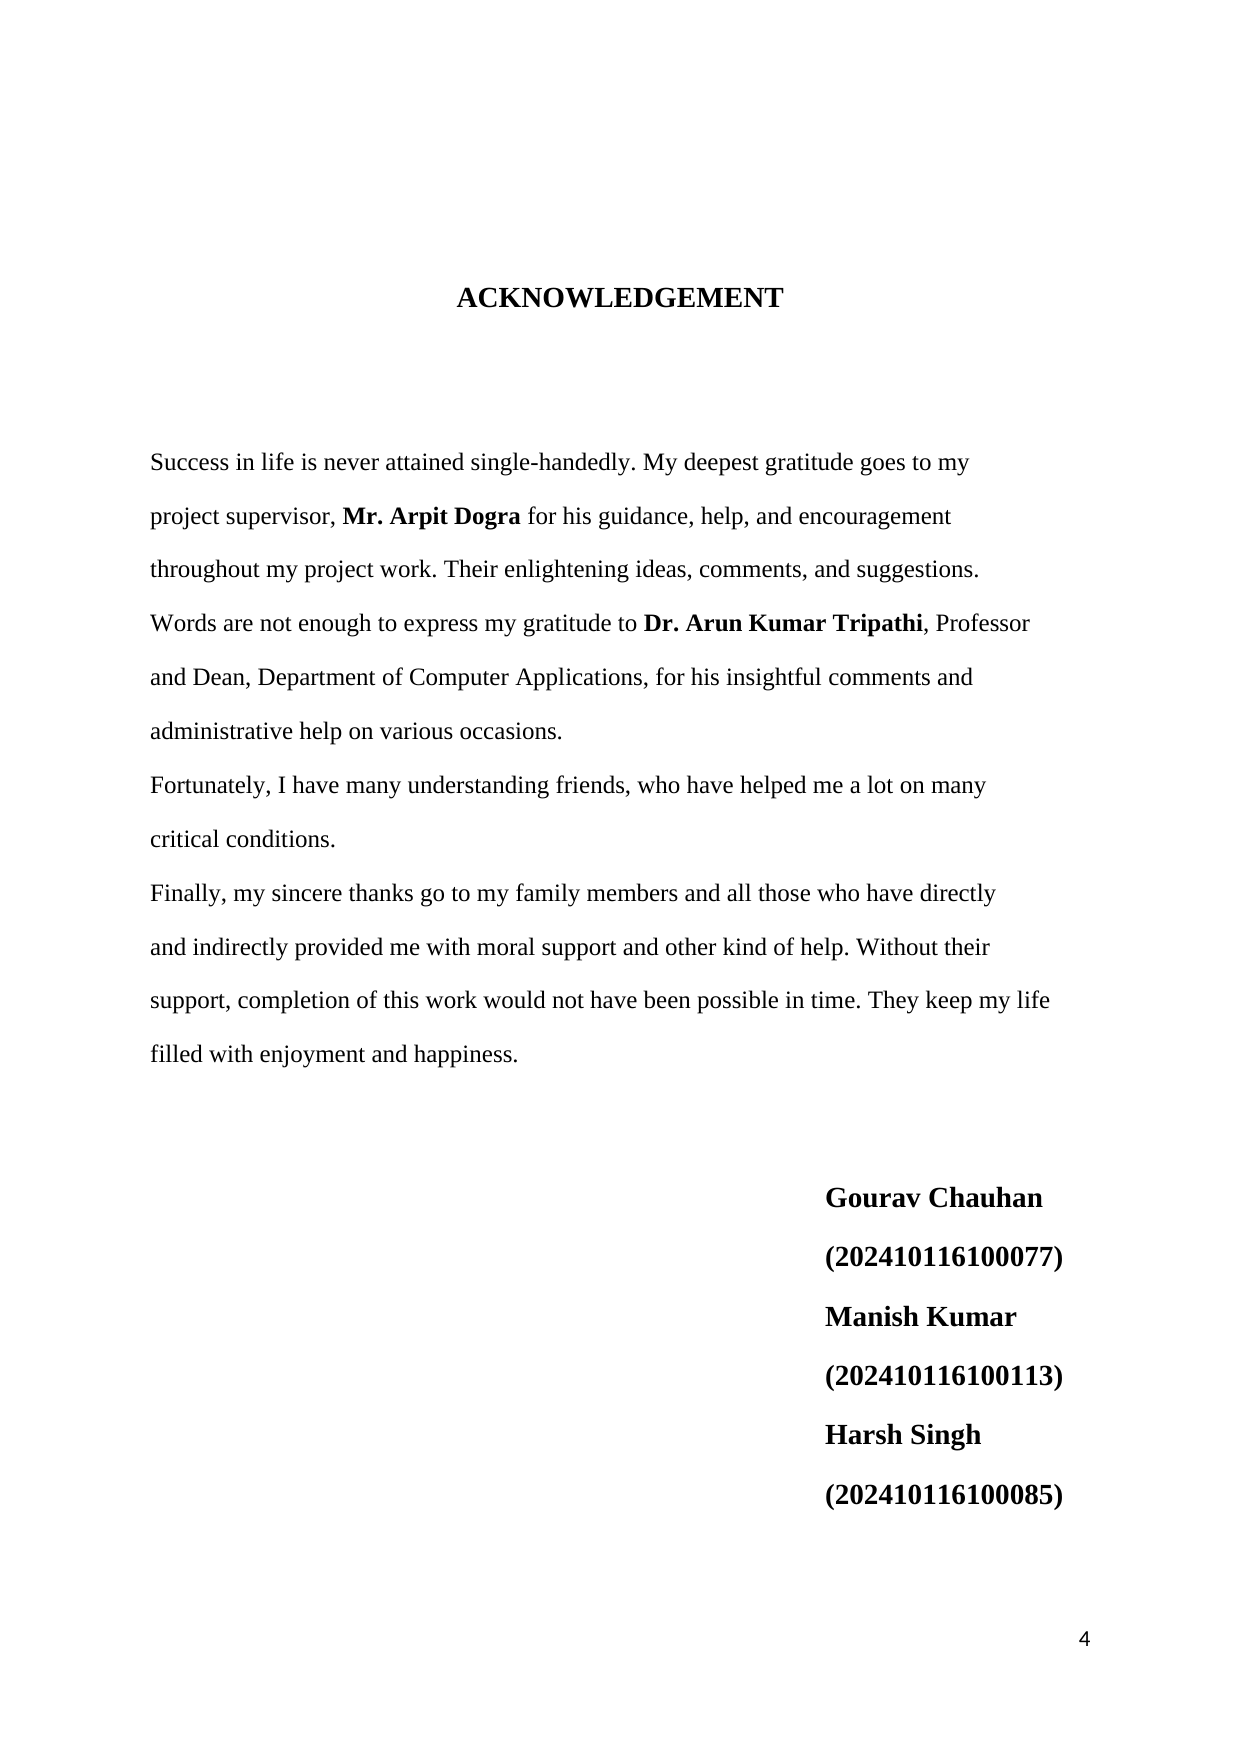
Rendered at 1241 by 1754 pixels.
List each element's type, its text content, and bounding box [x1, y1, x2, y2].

text Fortunately, I have many understanding friends, who have helped me a lot on many [150, 770, 1090, 799]
text filled with enjoyment and happiness. [150, 1039, 1090, 1068]
text Success in life is never attained single-handedly. My deepest gratitude goes to my [150, 447, 1090, 476]
text Harsh Singh [825, 1417, 1090, 1451]
text Gourav Chauhan [825, 1147, 1090, 1213]
text and indirectly provided me with moral support and other kind of help. Without their [150, 932, 1090, 960]
text (202410116100085) [825, 1477, 1090, 1510]
text administrative help on various occasions. [150, 716, 1090, 745]
text ACKNOWLEDGEMENT [150, 280, 1090, 313]
text Manish Kumar [825, 1299, 1090, 1332]
text and Dean, Department of Computer Applications, for his insightful comments and [150, 662, 1090, 691]
text critical conditions. [150, 824, 1090, 853]
text support, completion of this work would not have been possible in time. They keep my life [150, 985, 1090, 1014]
text throughout my project work. Their enlightening ideas, comments, and suggestions. [150, 554, 1090, 583]
text project supervisor, Mr. Arpit Dogra for his guidance, help, and encouragement [150, 501, 1090, 529]
text (202410116100113) [825, 1358, 1090, 1392]
text Words are not enough to express my gratitude to Dr. Arun Kumar Tripathi, Professor [150, 608, 1090, 637]
text Finally, my sincere thanks go to my family members and all those who have directly [150, 878, 1090, 906]
text (202410116100077) [825, 1239, 1090, 1273]
